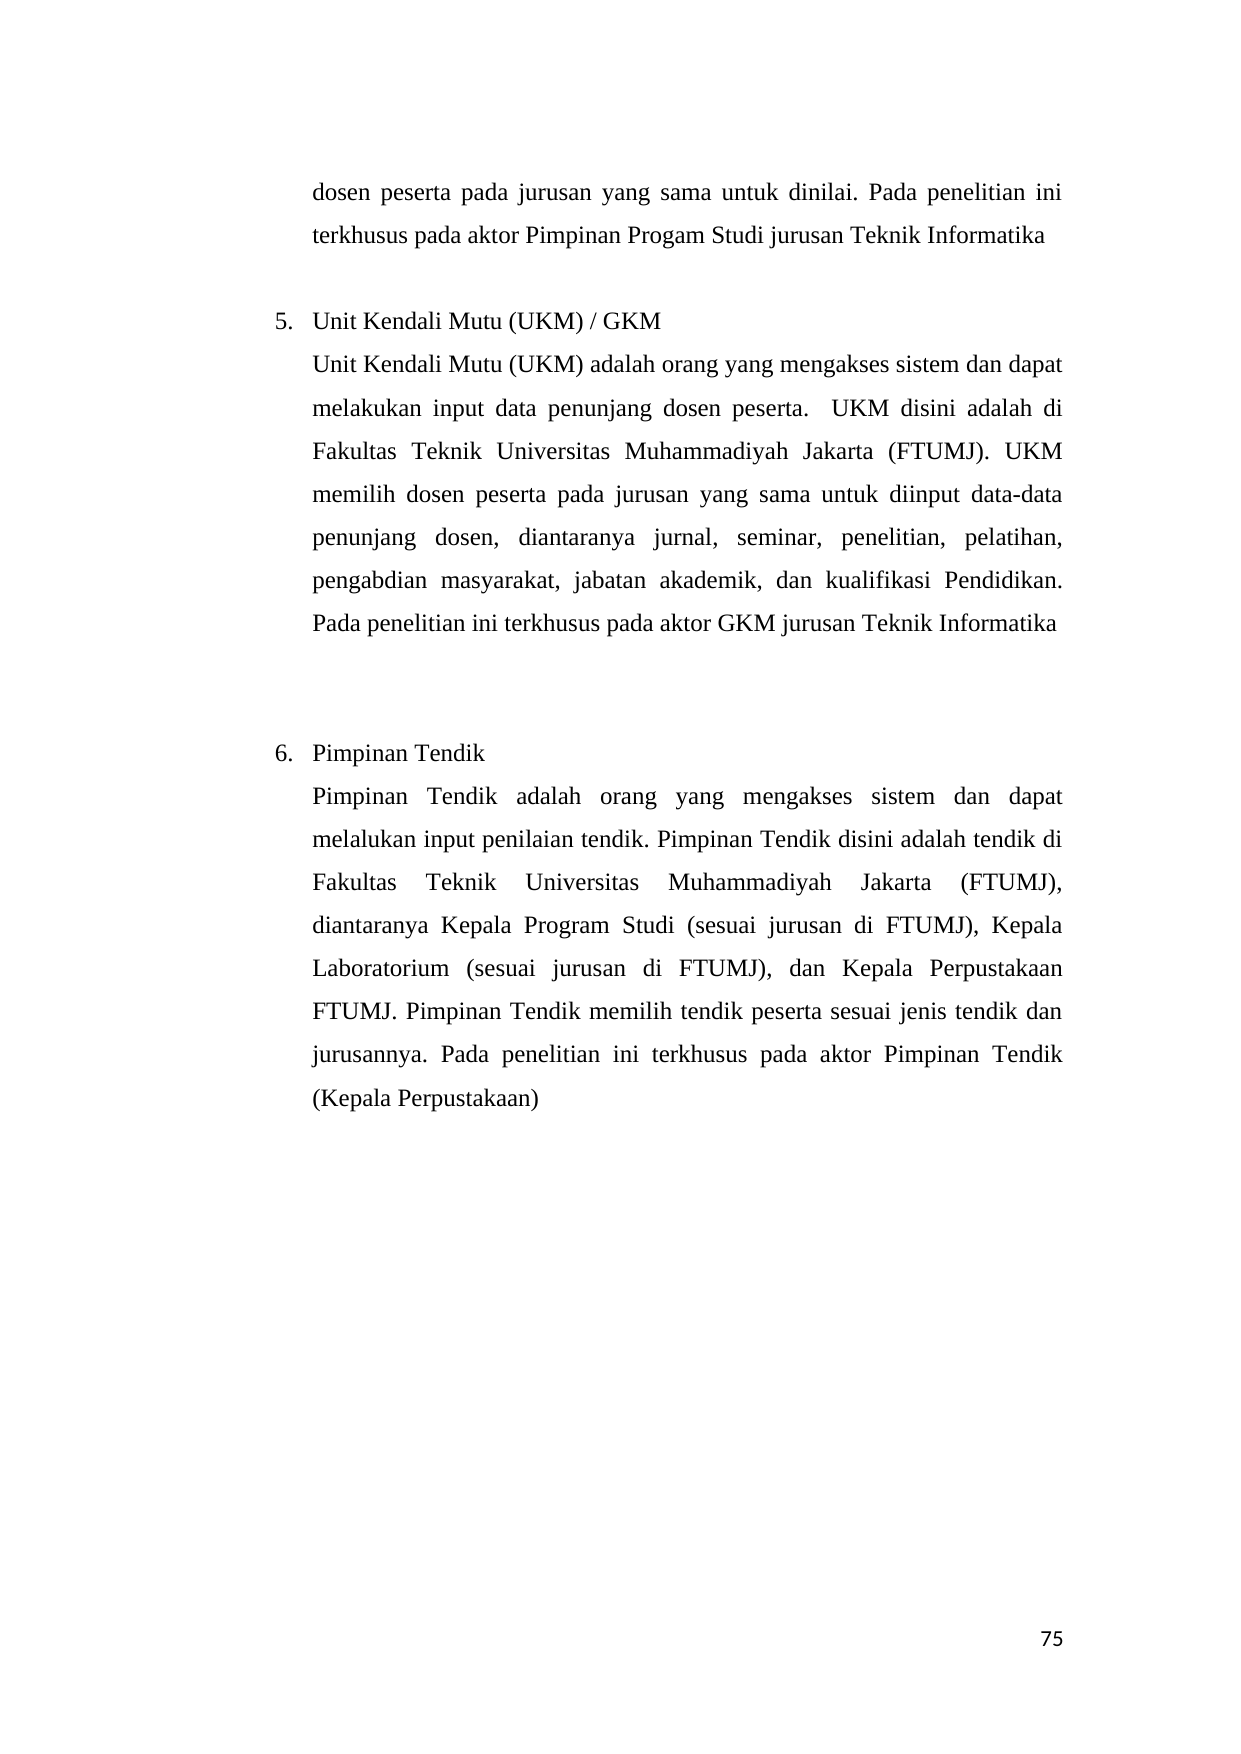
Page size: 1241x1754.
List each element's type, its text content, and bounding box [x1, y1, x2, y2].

list Pimpinan Tendik [274, 738, 1063, 766]
list Pimpinan Tendik adalah orang yang mengakses sistem dan dapat melalukan input penilaian tendik. Pimpinan Tendik disini adalah tendik di Fakultas Teknik Universitas Muhammadiyah Jakarta (FTUMJ), diantaranya Kepala Program Studi (sesuai jurusan di FTUMJ), Kepala Laboratorium (sesuai jurusan di FTUMJ), dan Kepala Perpustakaan FTUMJ. Pimpinan Tendik memilih tendik peserta sesuai jenis tendik dan jurusannya. Pada penelitian ini terkhusus pada aktor Pimpinan Tendik (Kepala Perpustakaan) [312, 781, 1063, 1111]
list Unit Kendali Mutu (UKM) / GKM [274, 306, 1063, 335]
list Unit Kendali Mutu (UKM) adalah orang yang mengakses sistem dan dapat melakukan input data penunjang dosen peserta. UKM disini adalah di Fakultas Teknik Universitas Muhammadiyah Jakarta (FTUMJ). UKM memilih dosen peserta pada jurusan yang sama untuk diinput data-data penunjang dosen, diantaranya jurnal, seminar, penelitian, pelatihan, pengabdian masyarakat, jabatan akademik, dan kualifikasi Pendidikan. Pada penelitian ini terkhusus pada aktor GKM jurusan Teknik Informatika [312, 349, 1063, 637]
